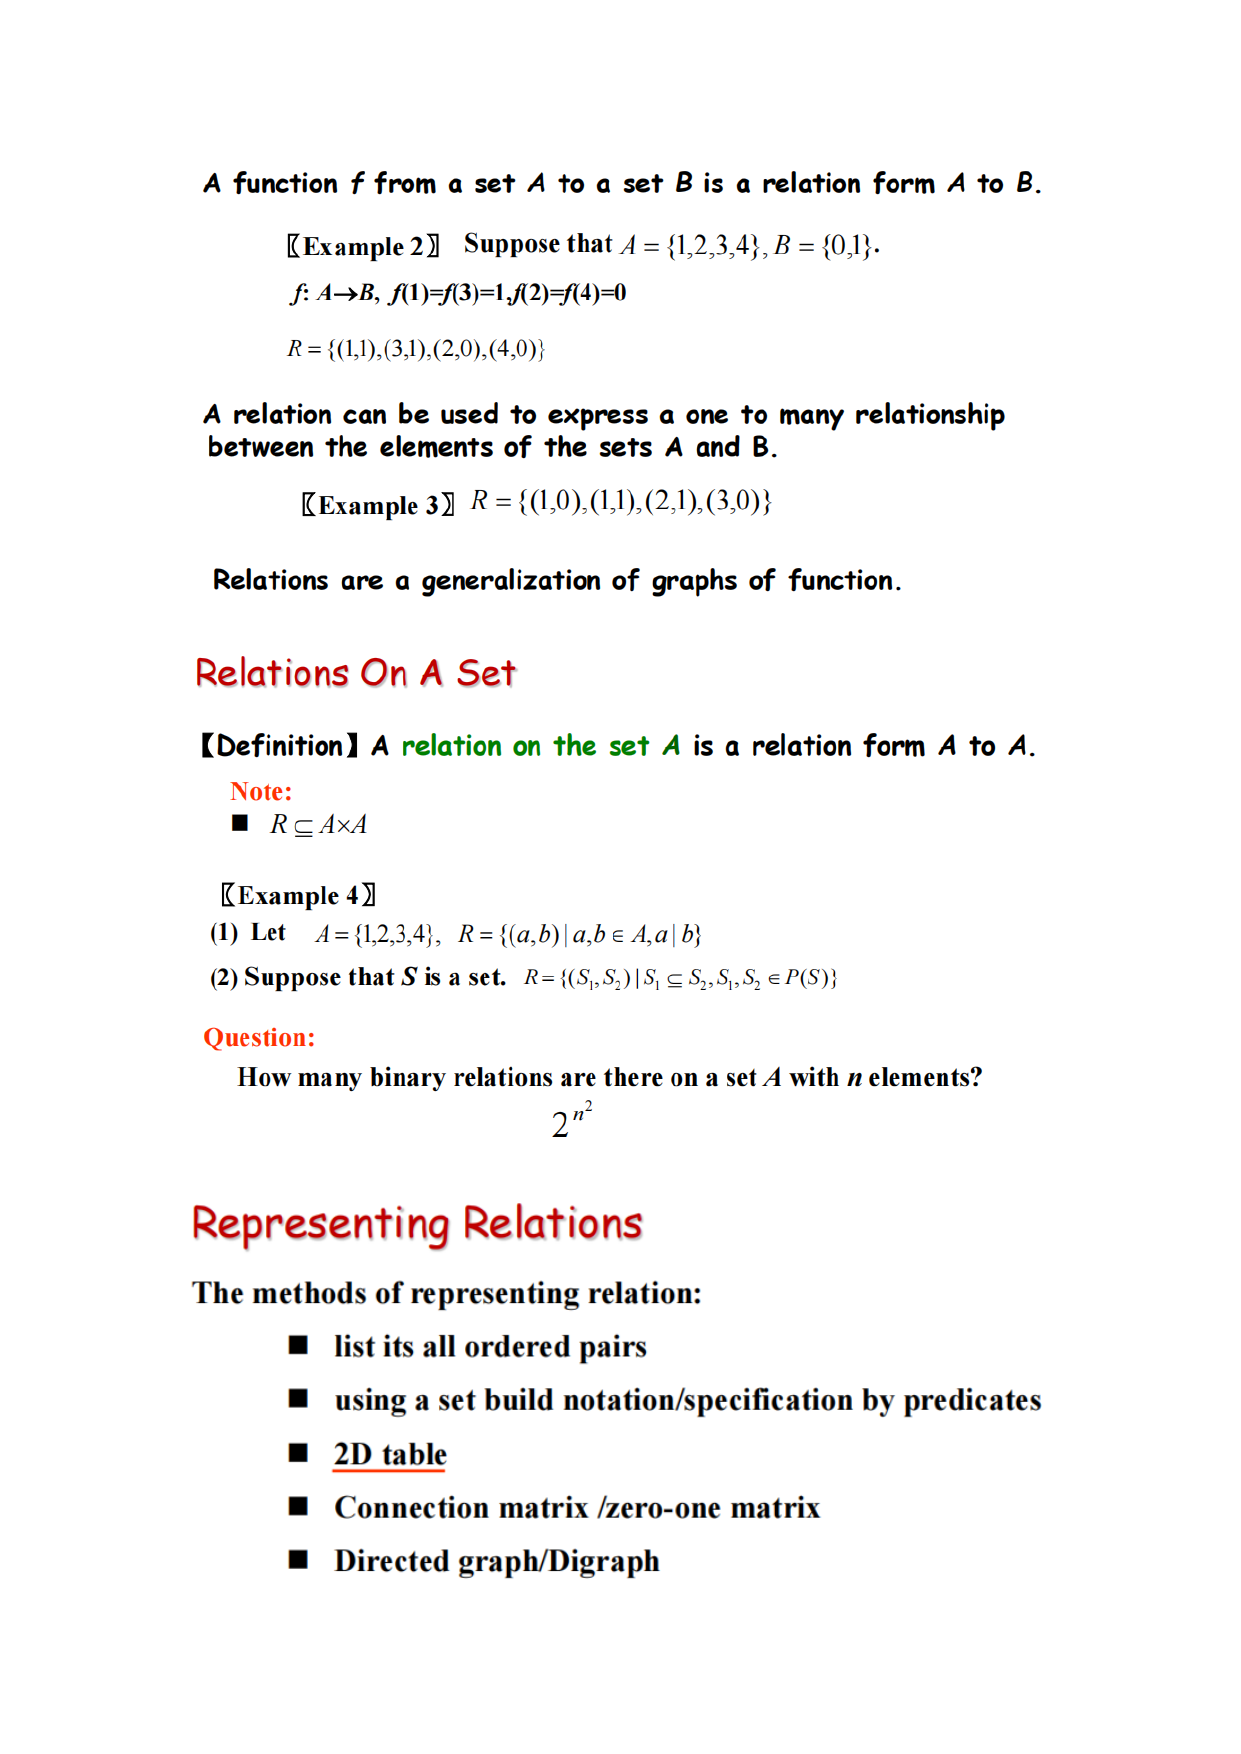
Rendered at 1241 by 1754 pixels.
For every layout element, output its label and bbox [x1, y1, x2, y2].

picture [187, 649, 1052, 1141]
picture [187, 162, 1052, 601]
picture [187, 1202, 1052, 1587]
